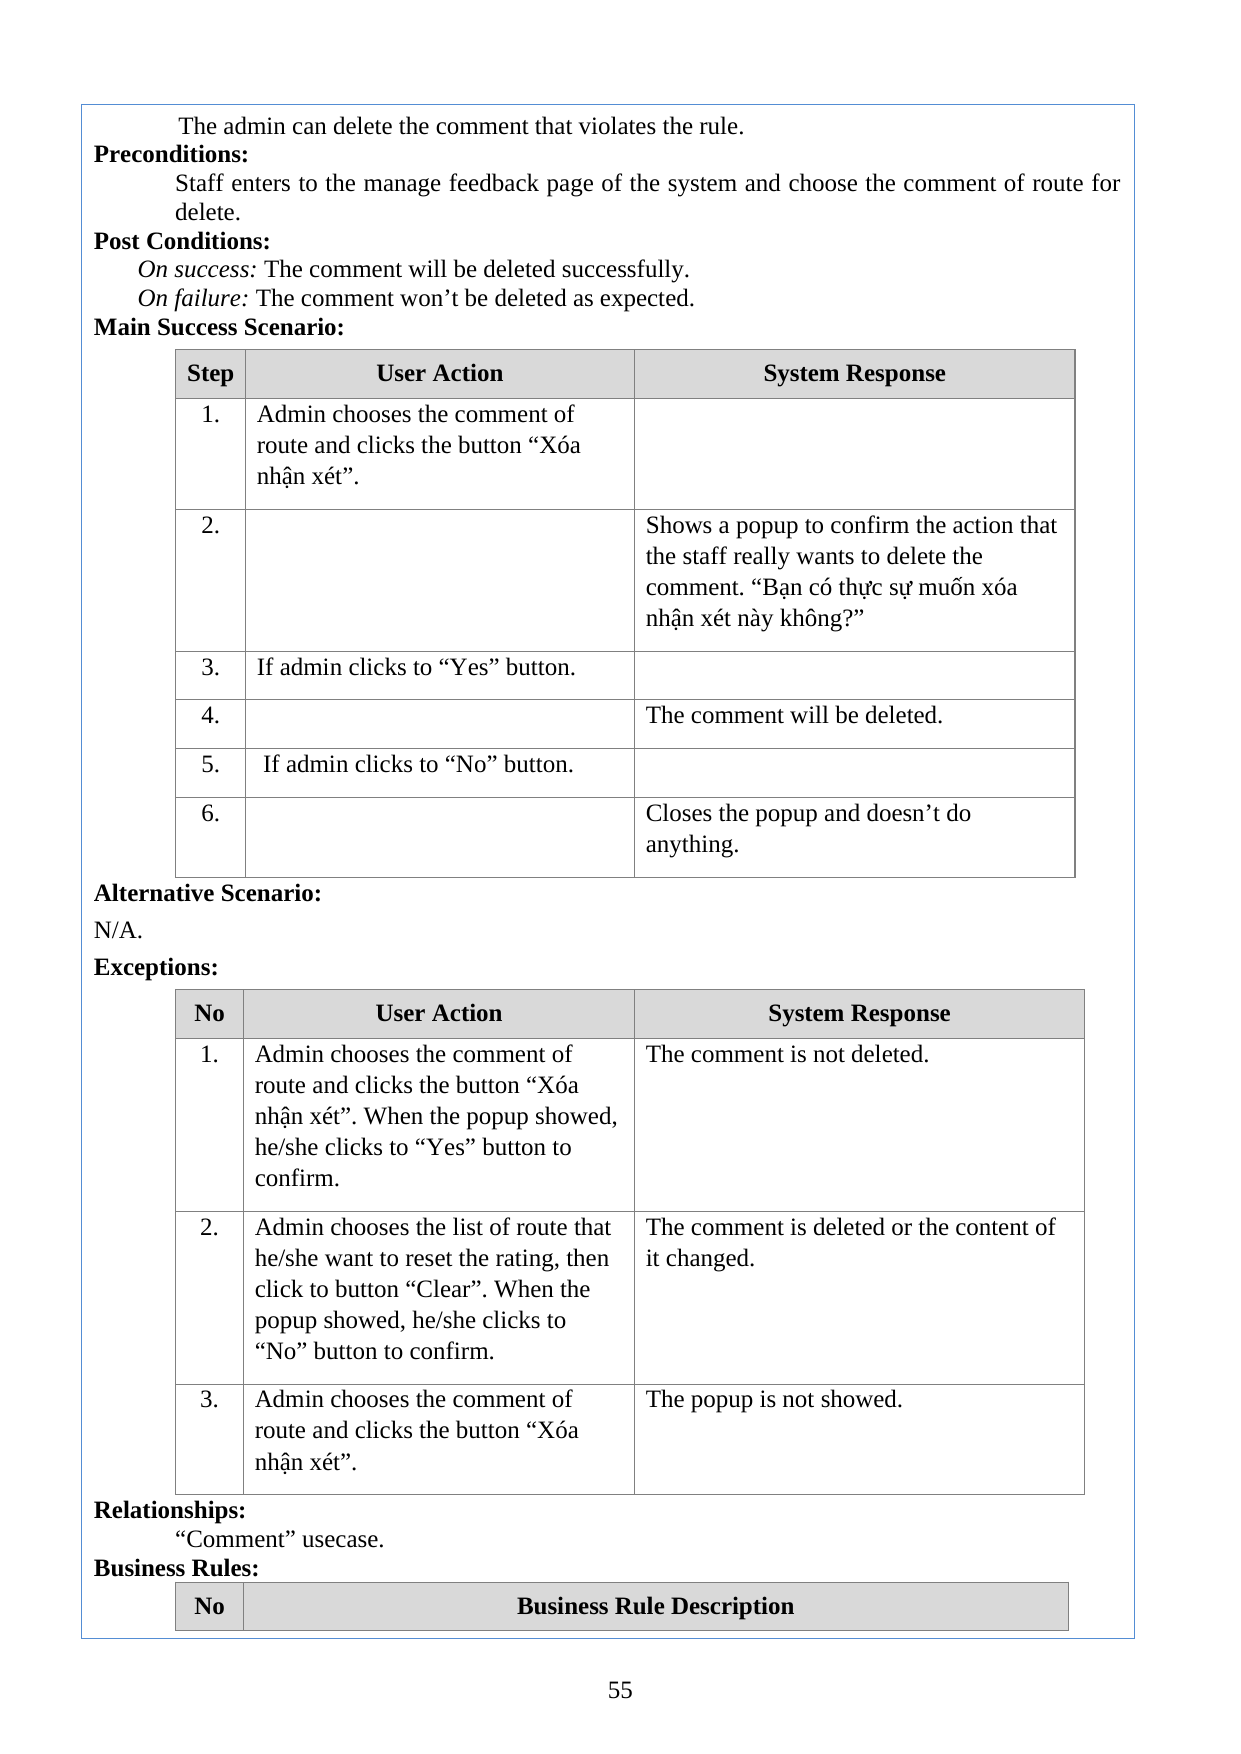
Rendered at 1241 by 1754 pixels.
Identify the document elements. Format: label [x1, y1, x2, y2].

table_cell [82, 105, 1134, 1637]
